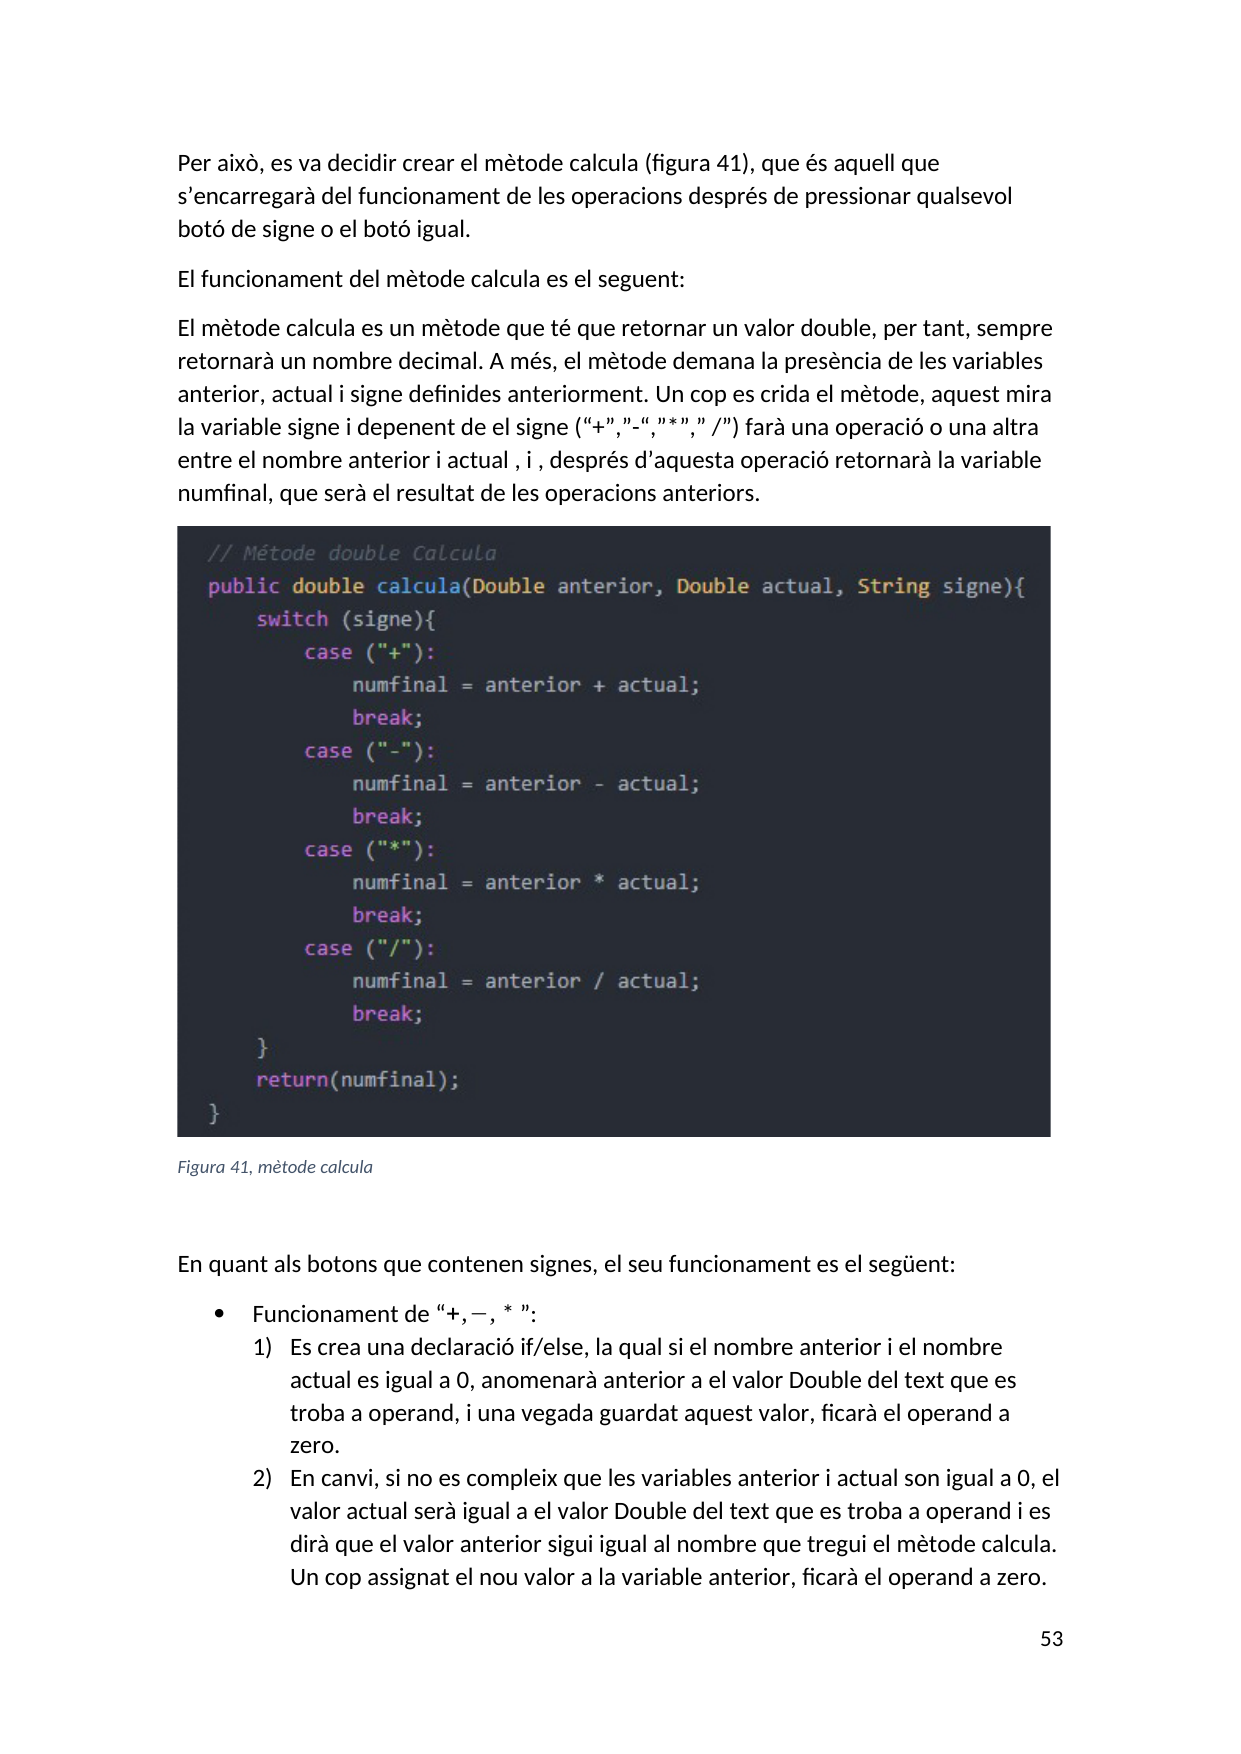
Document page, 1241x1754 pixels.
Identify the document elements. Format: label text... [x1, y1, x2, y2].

list Funcionament de “ * ”: [215, 1298, 1063, 1328]
list Es crea una declaració if/else, la qual si el nombre anterior i el nombre actual es igual a 0, anomenarà anterior a el valor Double del text que es troba a operand, i una vegada guardat aquest valor, ficarà el operand a zero. [252, 1331, 1063, 1460]
text Per això, es va decidir crear el mètode calcula (figura 41), que és aquell que s’encarregarà del funcionament de les operacions després de pressionar qualsevol botó de signe o el botó igual. [177, 148, 1063, 244]
text Figura 41, mètode calcula [177, 1155, 1063, 1178]
text El funcionament del mètode calcula es el seguent: [177, 263, 1063, 293]
text El mètode calcula es un mètode que té que retornar un valor double, per tant, sempre retornarà un nombre decimal. A més, el mètode demana la presència de les variables anterior, actual i signe definides anteriorment. Un cop es crida el mètode, aquest mira la variable signe i depenent de el signe (“+”,”-“,”*”,” /”) farà una operació o una altra entre el nombre anterior i actual , i , després d’aquesta operació retornarà la variable numfinal, que serà el resultat de les operacions anteriors. [177, 313, 1063, 508]
picture [177, 526, 1051, 1137]
list En canvi, si no es compleix que les variables anterior i actual son igual a 0, el valor actual serà igual a el valor Double del text que es troba a operand i es dirà que el valor anterior sigui igual al nombre que tregui el mètode calcula. Un cop assignat el nou valor a la variable anterior, ficarà el operand a zero. [252, 1462, 1063, 1592]
text En quant als botons que contenen signes, el seu funcionament es el següent: [177, 1248, 1063, 1279]
